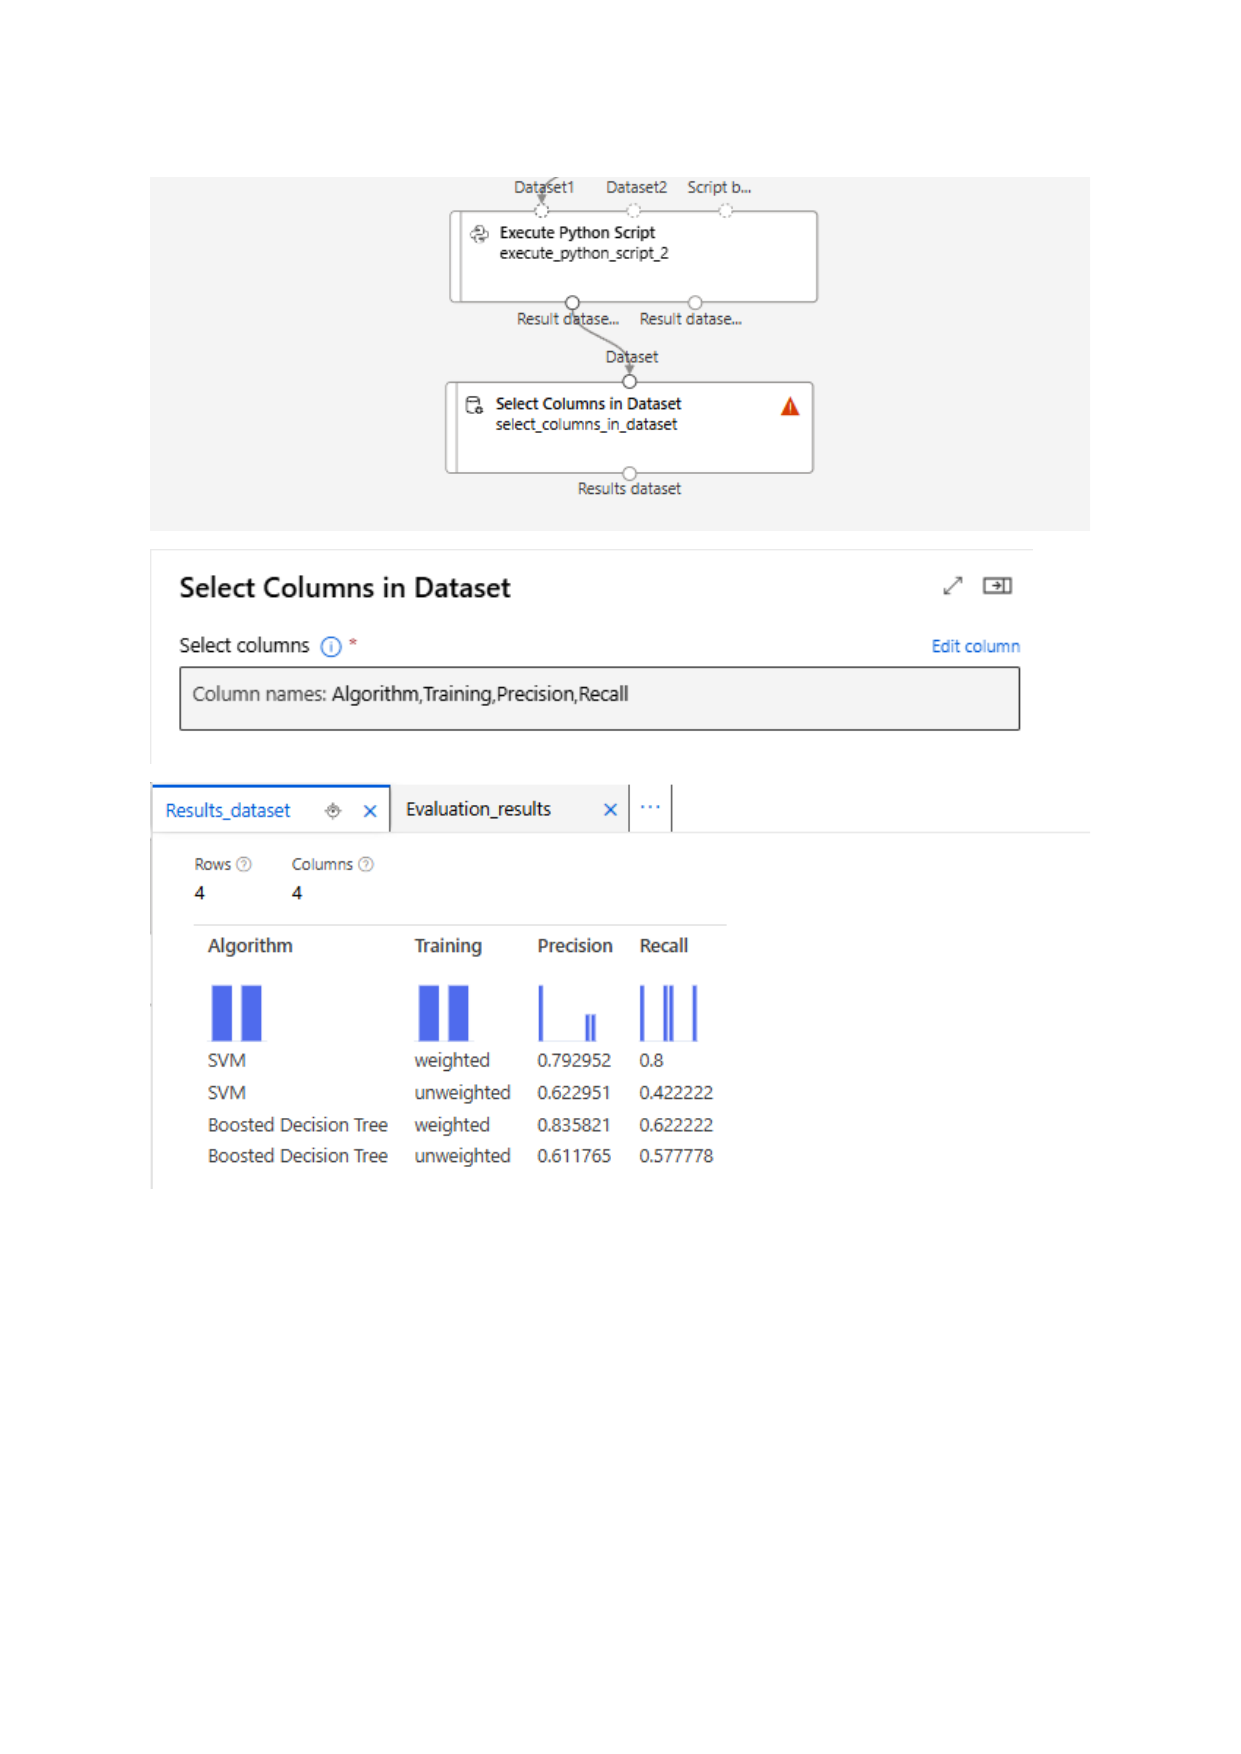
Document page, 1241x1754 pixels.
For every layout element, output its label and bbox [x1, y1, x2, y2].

picture [150, 782, 1091, 1189]
picture [150, 549, 1033, 764]
picture [150, 177, 1091, 531]
